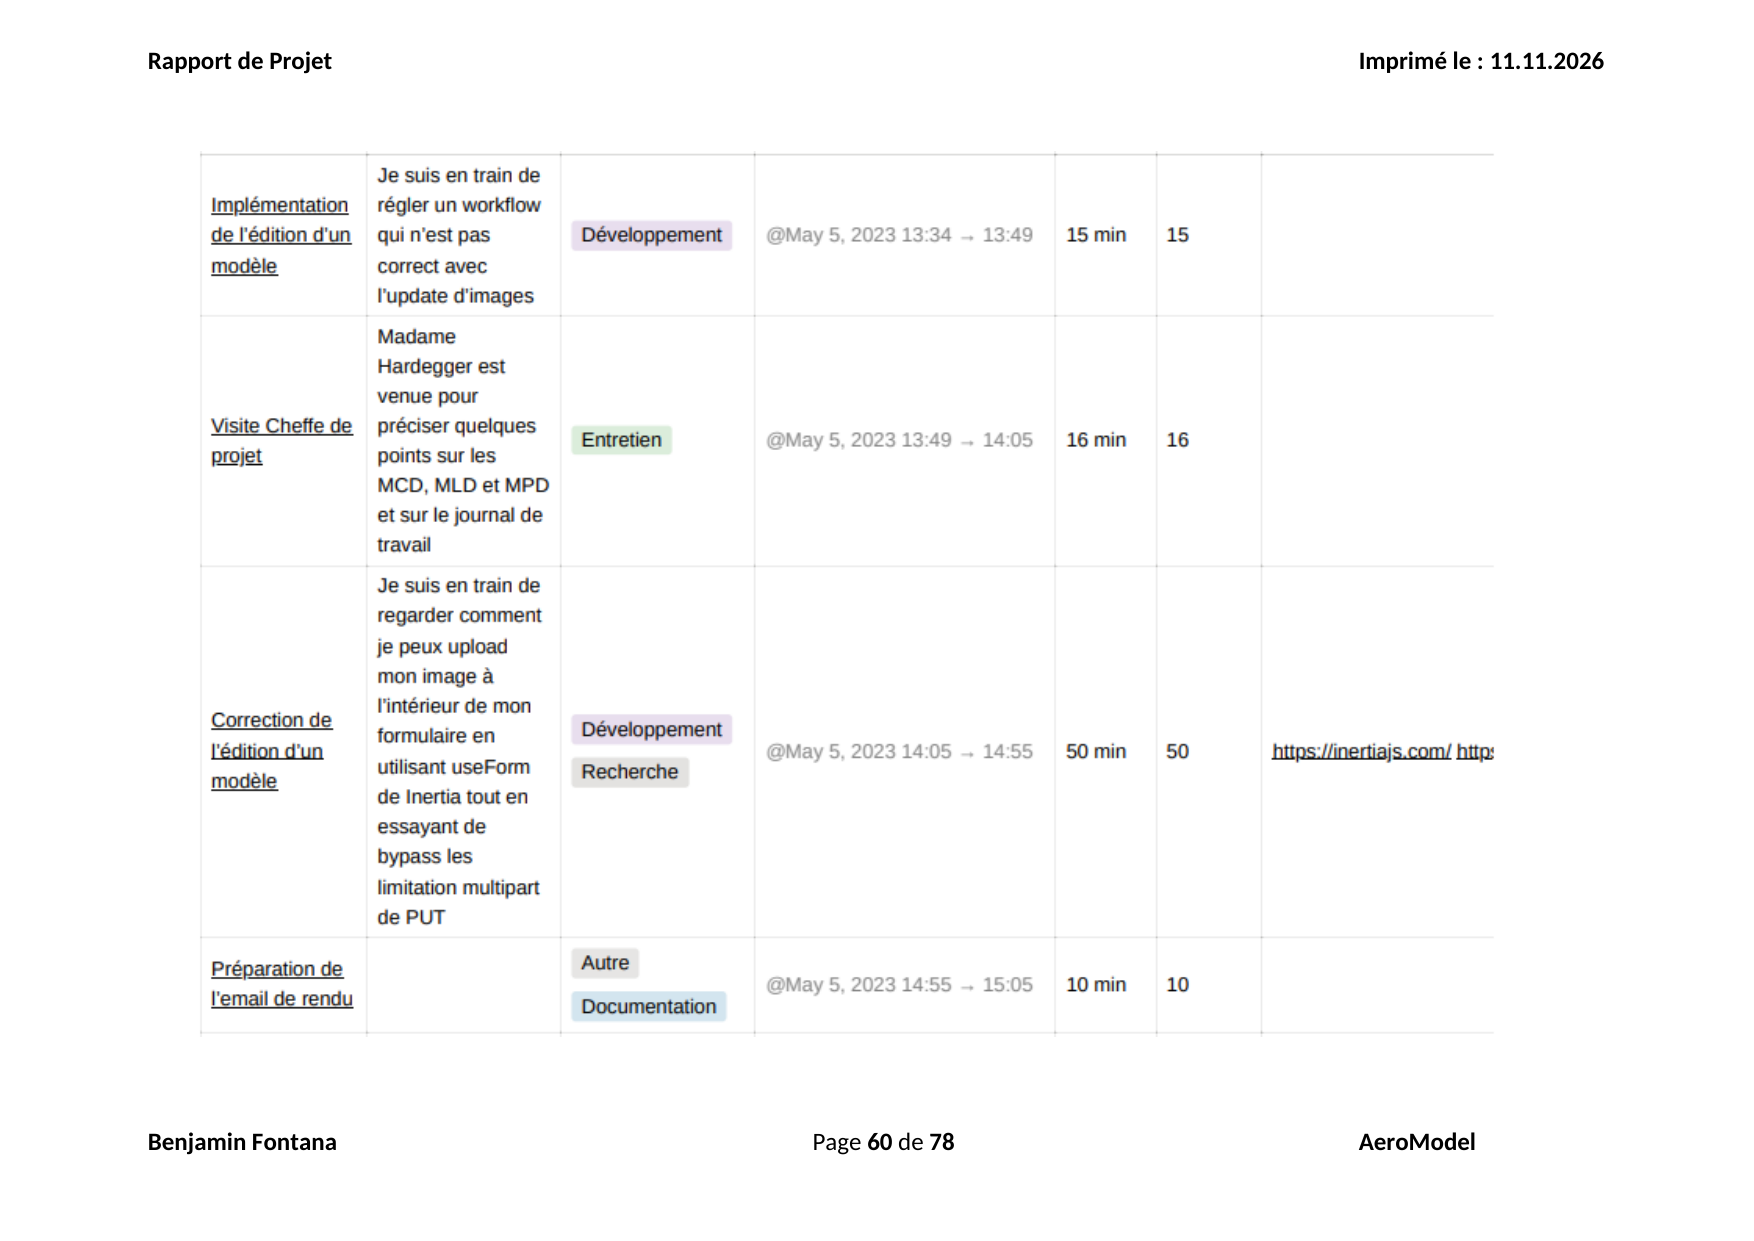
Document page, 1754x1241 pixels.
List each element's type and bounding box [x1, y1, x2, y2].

picture [188, 151, 1566, 1037]
